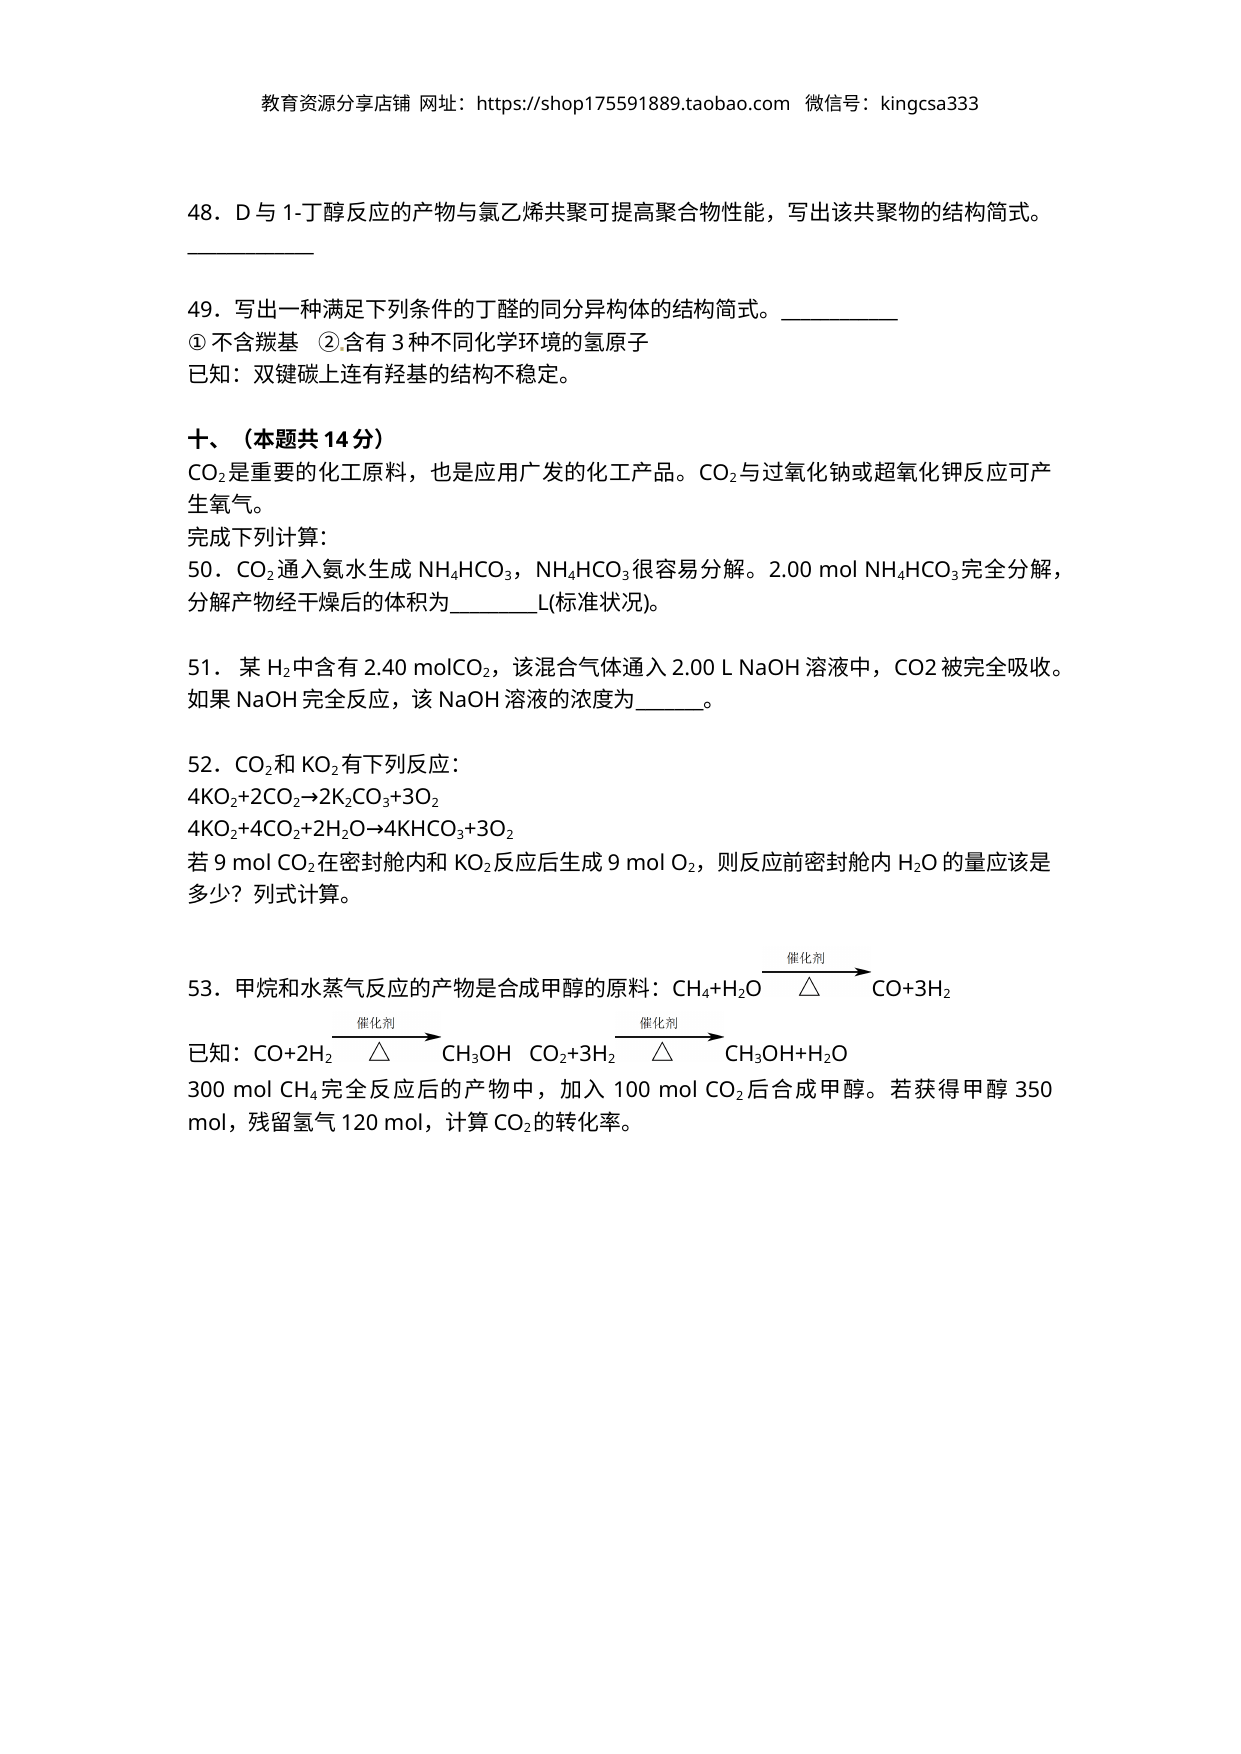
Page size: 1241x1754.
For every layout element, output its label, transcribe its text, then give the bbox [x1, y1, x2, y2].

text 4KO2+4CO2+2H2O→4KHCO3+3O2 [187, 812, 1053, 844]
text 50．CO2通入氨水生成NH4HCO3，NH4HCO3很容易分解。2.00 mol NH4HCO3完全分解，分解产物经干燥后的体积为_________L(标准状况)。 [187, 552, 1053, 617]
text 若9 mol CO2在密封舱内和KO2反应后生成9 mol O2，则反应前密封舱内H2O的量应该是多少？列式计算。 [187, 844, 1053, 909]
text 完成下列计算： [187, 519, 1053, 552]
picture [762, 946, 872, 997]
text 十、（本题共14分） [187, 422, 1053, 454]
text CO2是重要的化工原料，也是应用广发的化工产品。CO2与过氧化钠或超氧化钾反应可产生氧气。 [187, 454, 1053, 519]
text 51． 某H2中含有2.40 molCO2，该混合气体通入2.00 L NaOH溶液中，CO2被完全吸收。如果NaOH完全反应，该NaOH溶液的浓度为_______。 [187, 649, 1053, 714]
text 已知：CO+2H2CH3OH CO2+3H2CH3OH+H2O [187, 1007, 1053, 1072]
text 49．写出一种满足下列条件的丁醛的同分异构体的结构简式。____________ [187, 292, 1053, 324]
text 已知：双键碳上连有羟基的结构不稳定。 [187, 357, 1053, 389]
text ①不含羰基 ②含有3种不同化学环境的氢原子 [187, 324, 1053, 357]
text 52．CO2和KO2有下列反应： [187, 747, 1053, 779]
text 53．甲烷和水蒸气反应的产物是合成甲醇的原料：CH4+H2OCO+3H2 [187, 942, 1053, 1007]
text 48．D与1-丁醇反应的产物与氯乙烯共聚可提高聚合物性能，写出该共聚物的结构简式。_____________ [187, 194, 1053, 259]
picture [615, 1011, 725, 1062]
text 300 mol CH4完全反应后的产物中，加入100 mol CO2后合成甲醇。若获得甲醇350 mol，残留氢气120 mol，计算CO2的转化率。 [187, 1072, 1053, 1137]
picture [332, 1011, 442, 1062]
text 4KO2+2CO2→2K2CO3+3O2 [187, 779, 1053, 812]
